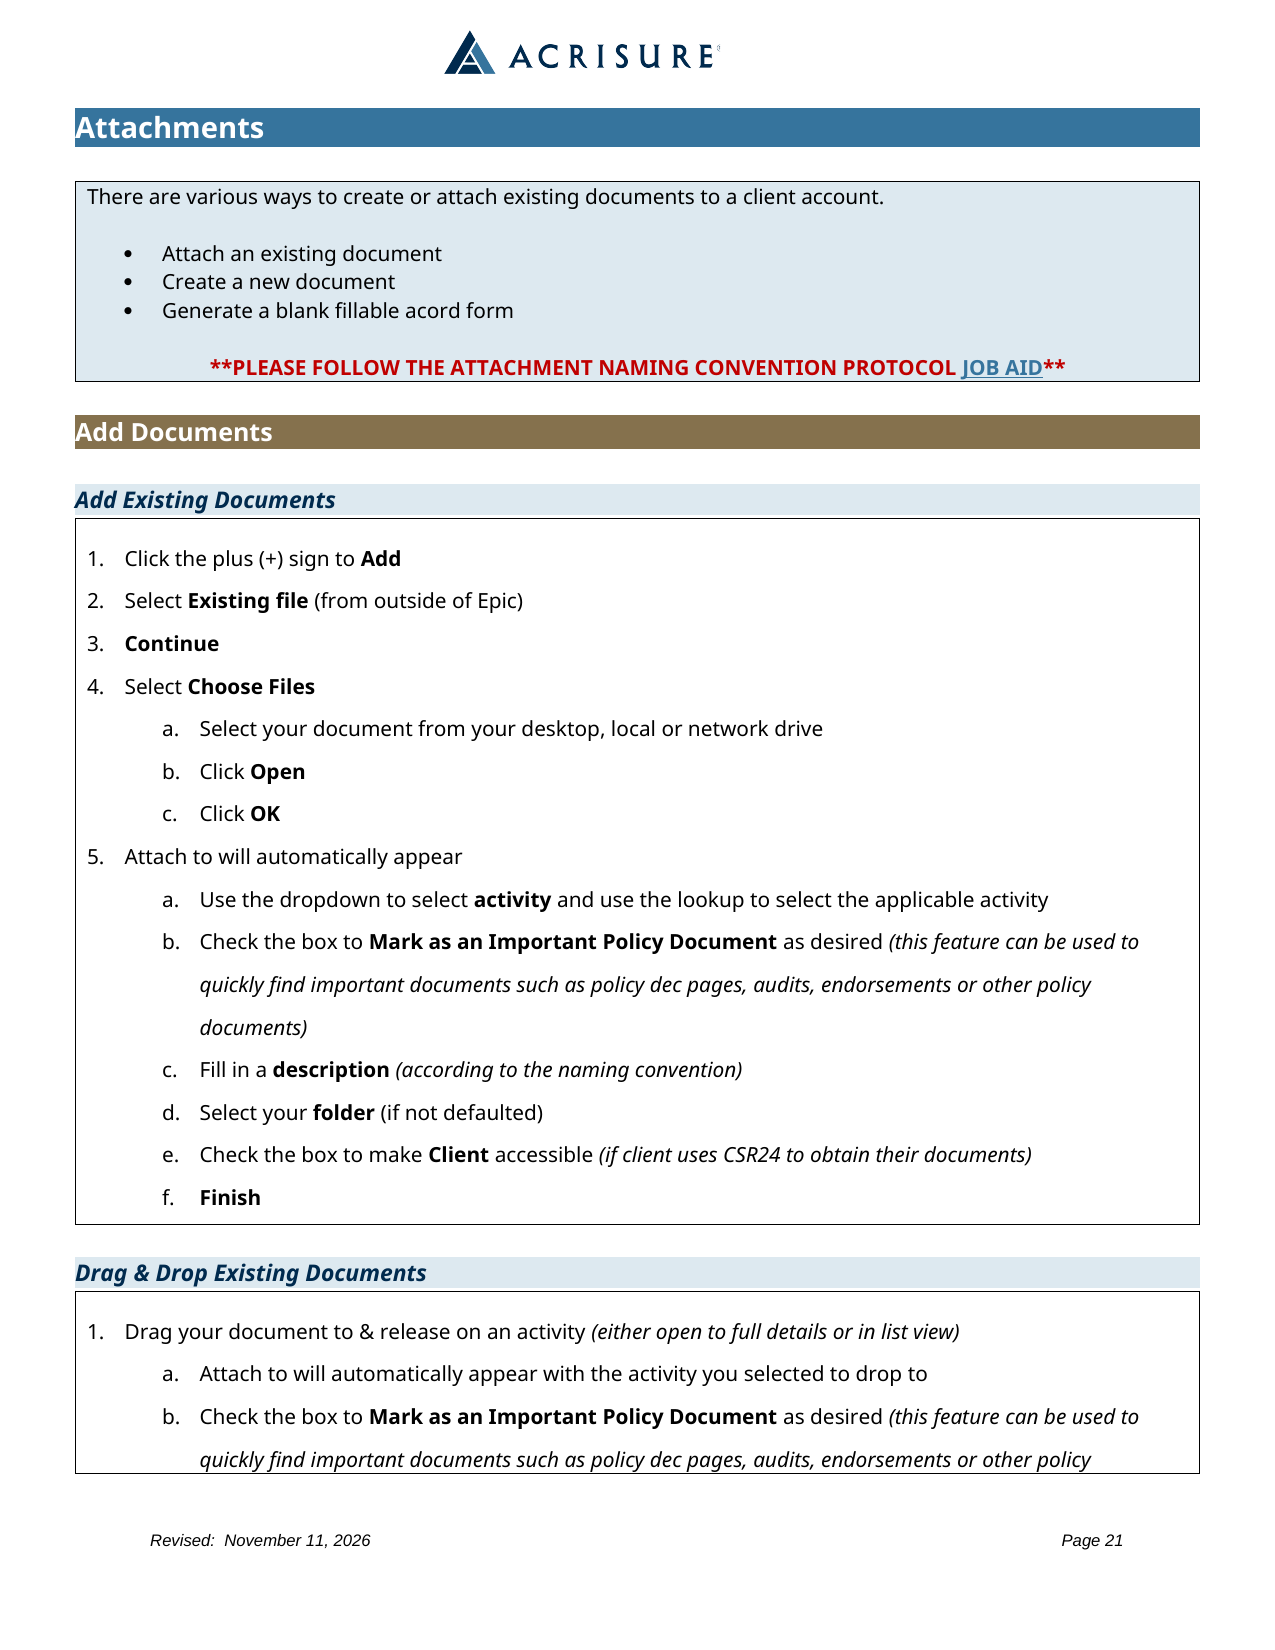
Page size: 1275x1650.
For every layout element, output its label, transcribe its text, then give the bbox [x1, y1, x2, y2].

picture [442, 23, 721, 80]
subtitle Add Documents [75, 415, 1200, 449]
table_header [76, 1292, 1199, 1473]
table_header Click the plus (+) sign to Add Select Existing file (from outside of Epic) Continue Select Choose Files Select your document from your desktop, local or network drive Click Open Click OK Attach to will automatically appear Use the dropdown to select activity and use the lookup to select the applicable activity Check the box to Mark as an Important Policy Document as desired (this feature can be used to quickly find important documents such as policy dec pages, audits, endorsements or other policy documents) Fill in a description (according to the naming convention) Select your folder (if not defaulted) Check the box to make Client accessible (if client uses CSR24 to obtain their documents) Finish [76, 519, 1199, 1223]
subtitle Drag & Drop Existing Documents [75, 1257, 1200, 1288]
subtitle Add Existing Documents [75, 484, 1200, 515]
subtitle Attachments [75, 108, 1200, 147]
table_header There are various ways to create or attach existing documents to a client account. Attach an existing document Create a new document Generate a blank fillable acord form **PLEASE FOLLOW THE ATTACHMENT NAMING CONVENTION PROTOCOL JOB AID** [76, 182, 1199, 381]
